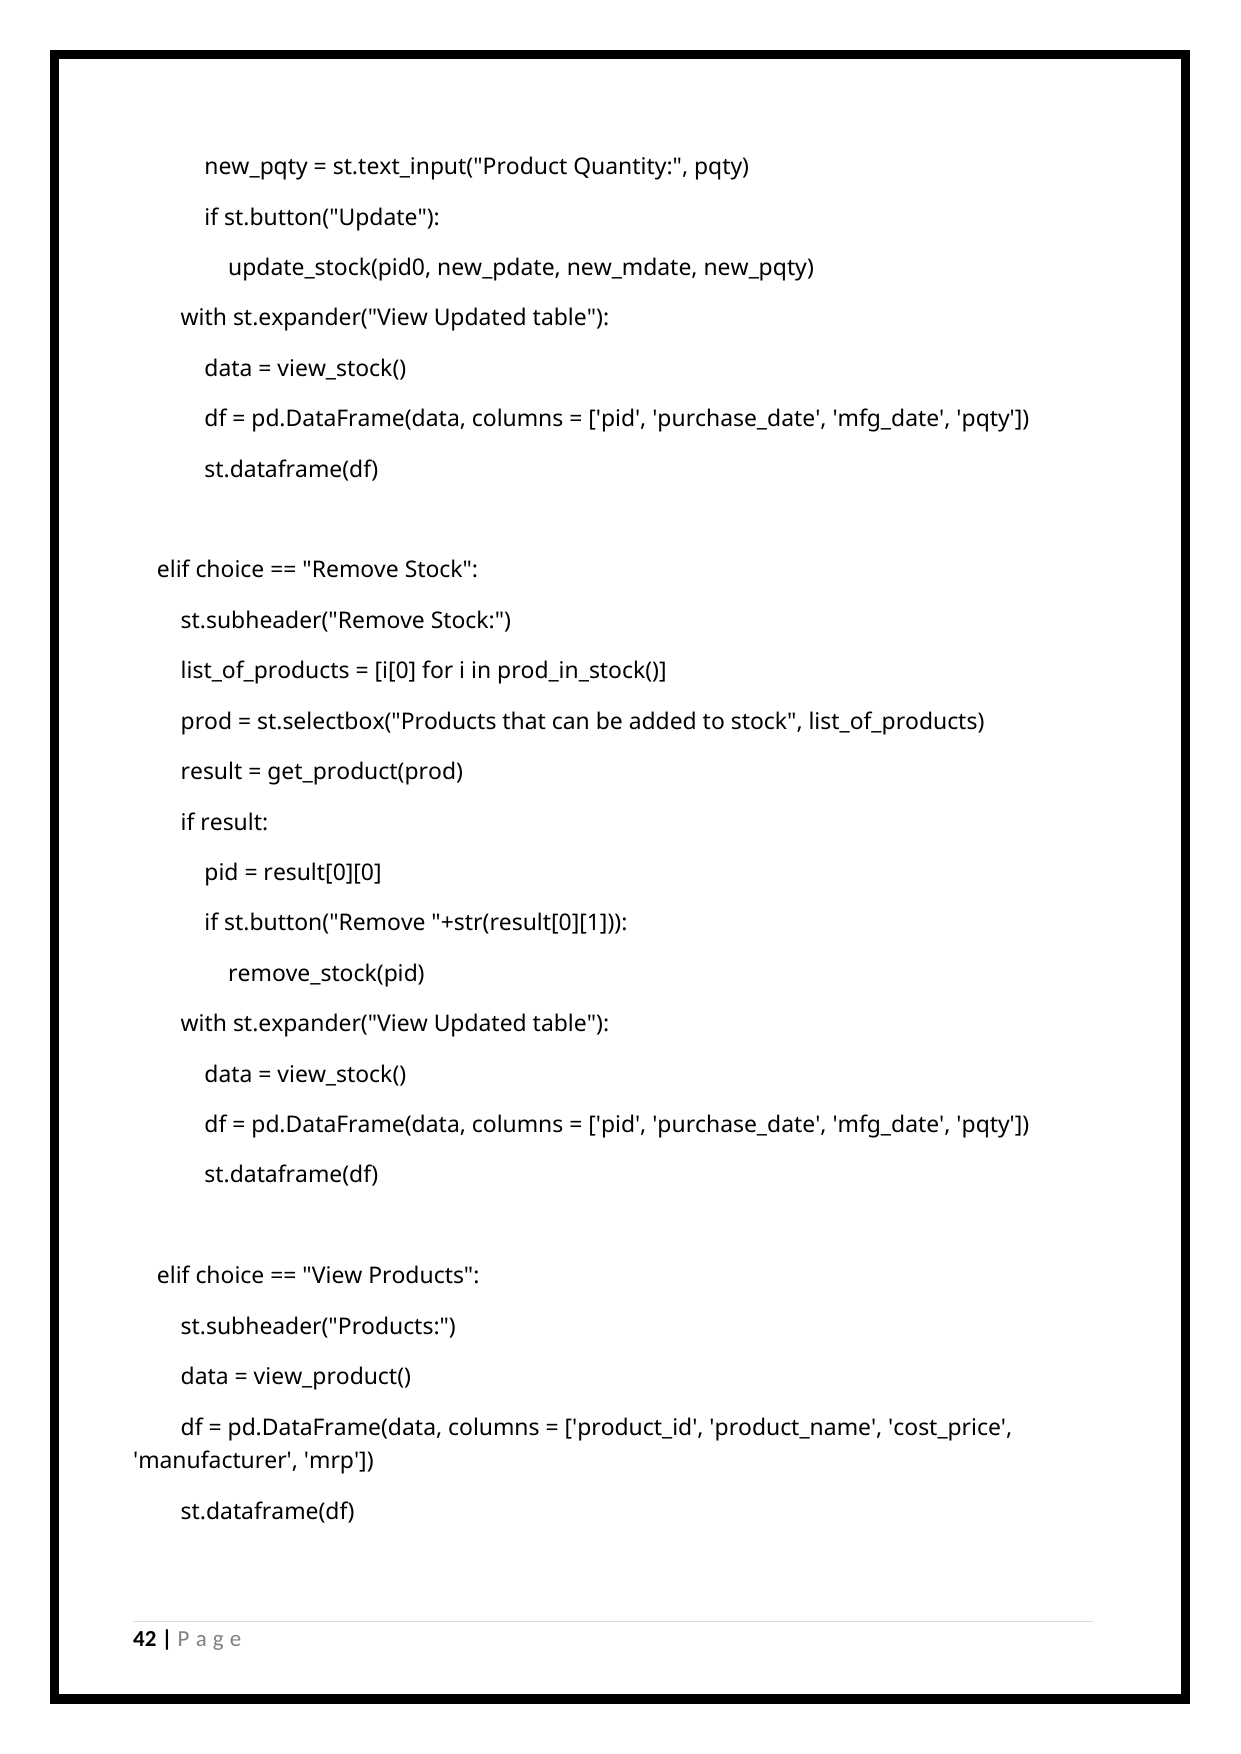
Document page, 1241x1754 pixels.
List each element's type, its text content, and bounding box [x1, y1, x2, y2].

text data = view_stock() [133, 352, 1097, 383]
text with st.expander("View Updated table"): [133, 1007, 1097, 1038]
text elif choice == "Remove Stock": [133, 553, 1097, 584]
text if st.button("Update"): [133, 200, 1097, 232]
text result = get_product(prod) [133, 755, 1097, 786]
text st.dataframe(df) [133, 1158, 1097, 1189]
text st.dataframe(df) [133, 1494, 1097, 1526]
text df = pd.DataFrame(data, columns = ['product_id', 'product_name', 'cost_price', 'manufacturer', 'mrp']) [133, 1410, 1097, 1475]
text update_stock(pid0, new_pdate, new_mdate, new_pqty) [133, 251, 1097, 282]
text st.dataframe(df) [133, 452, 1097, 484]
text df = pd.DataFrame(data, columns = ['pid', 'purchase_date', 'mfg_date', 'pqty']) [133, 402, 1097, 433]
text st.subheader("Products:") [133, 1309, 1097, 1341]
text if st.button("Remove "+str(result[0][1])): [133, 906, 1097, 937]
text pid = result[0][0] [133, 856, 1097, 887]
text st.subheader("Remove Stock:") [133, 604, 1097, 635]
text data = view_stock() [133, 1057, 1097, 1089]
text if result: [133, 805, 1097, 837]
text elif choice == "View Products": [133, 1259, 1097, 1290]
text list_of_products = [i[0] for i in prod_in_stock()] [133, 654, 1097, 685]
text with st.expander("View Updated table"): [133, 301, 1097, 332]
text df = pd.DataFrame(data, columns = ['pid', 'purchase_date', 'mfg_date', 'pqty']) [133, 1108, 1097, 1139]
text new_pqty = st.text_input("Product Quantity:", pqty) [133, 150, 1097, 181]
text data = view_product() [133, 1360, 1097, 1391]
text prod = st.selectbox("Products that can be added to stock", list_of_products) [133, 704, 1097, 736]
text remove_stock(pid) [133, 957, 1097, 988]
